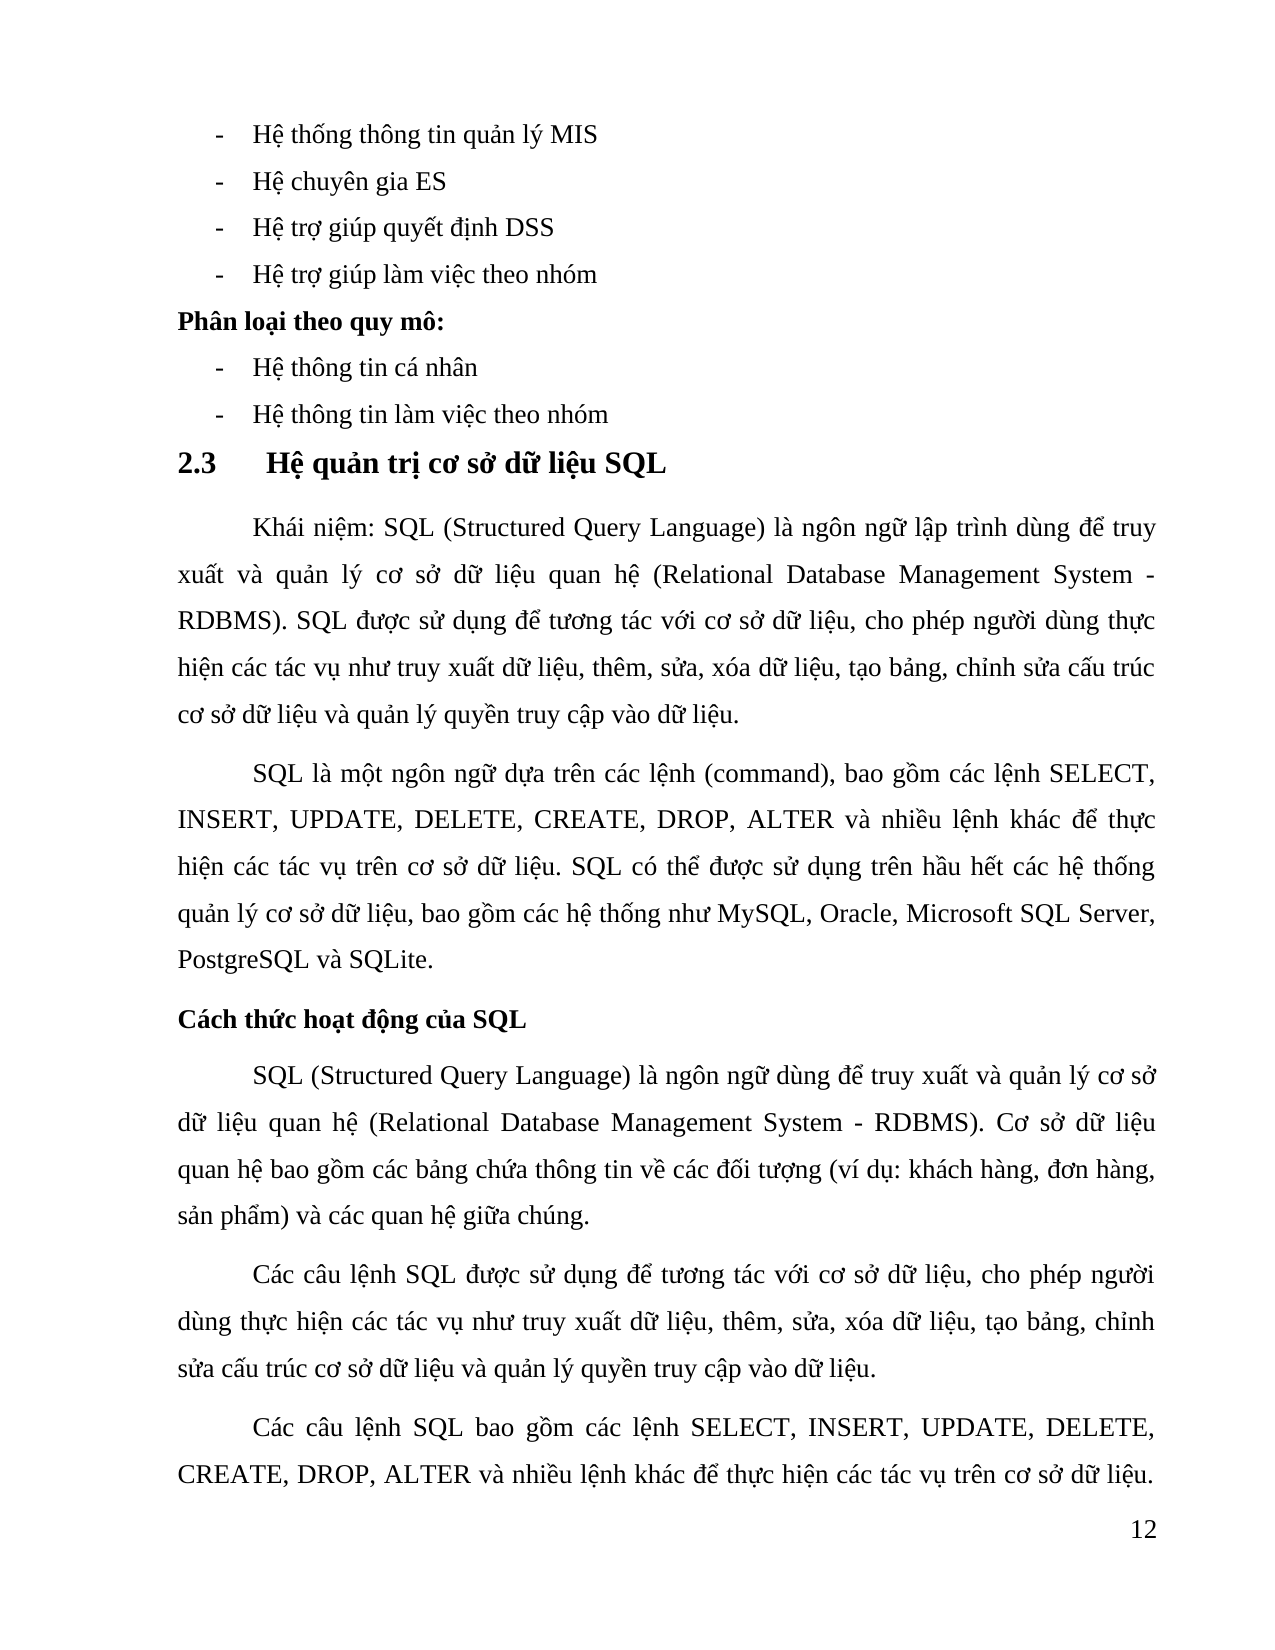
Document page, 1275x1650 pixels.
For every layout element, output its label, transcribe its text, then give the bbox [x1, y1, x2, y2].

text SQL là một ngôn ngữ dựa trên các lệnh (command), bao gồm các lệnh SELECT, INSERT, UPDATE, DELETE, CREATE, DROP, ALTER và nhiều lệnh khác để thực hiện các tác vụ trên cơ sở dữ liệu. SQL có thể được sử dụng trên hầu hết các hệ thống quản lý cơ sở dữ liệu, bao gồm các hệ thống như MySQL, Oracle, Microsoft SQL Server, PostgreSQL và SQLite. [177, 757, 1157, 975]
subtitle 2.3 Hệ quản trị cơ sở dữ liệu SQL [177, 445, 1157, 481]
list Hệ trợ giúp làm việc theo nhóm [215, 258, 1157, 289]
text Khái niệm: SQL (Structured Query Language) là ngôn ngữ lập trình dùng để truy xuất và quản lý cơ sở dữ liệu quan hệ (Relational Database Management System - RDBMS). SQL được sử dụng để tương tác với cơ sở dữ liệu, cho phép người dùng thực hiện các tác vụ như truy xuất dữ liệu, thêm, sửa, xóa dữ liệu, tạo bảng, chỉnh sửa cấu trúc cơ sở dữ liệu và quản lý quyền truy cập vào dữ liệu. [177, 511, 1157, 729]
list Hệ thông tin làm việc theo nhóm [215, 398, 1157, 429]
list Hệ thống thông tin quản lý MIS [215, 118, 1157, 149]
text Cách thức hoạt động của SQL [177, 1003, 1157, 1034]
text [177, 1411, 1157, 1489]
list Hệ chuyên gia ES [215, 165, 1157, 196]
text Phân loại theo quy mô: [177, 305, 1157, 336]
list Hệ thông tin cá nhân [215, 351, 1157, 383]
text SQL (Structured Query Language) là ngôn ngữ dùng để truy xuất và quản lý cơ sở dữ liệu quan hệ (Relational Database Management System - RDBMS). Cơ sở dữ liệu quan hệ bao gồm các bảng chứa thông tin về các đối tượng (ví dụ: khách hàng, đơn hàng, sản phẩm) và các quan hệ giữa chúng. [177, 1059, 1157, 1231]
text Các câu lệnh SQL được sử dụng để tương tác với cơ sở dữ liệu, cho phép người dùng thực hiện các tác vụ như truy xuất dữ liệu, thêm, sửa, xóa dữ liệu, tạo bảng, chỉnh sửa cấu trúc cơ sở dữ liệu và quản lý quyền truy cập vào dữ liệu. [177, 1258, 1157, 1383]
list Hệ trợ giúp quyết định DSS [215, 211, 1157, 243]
